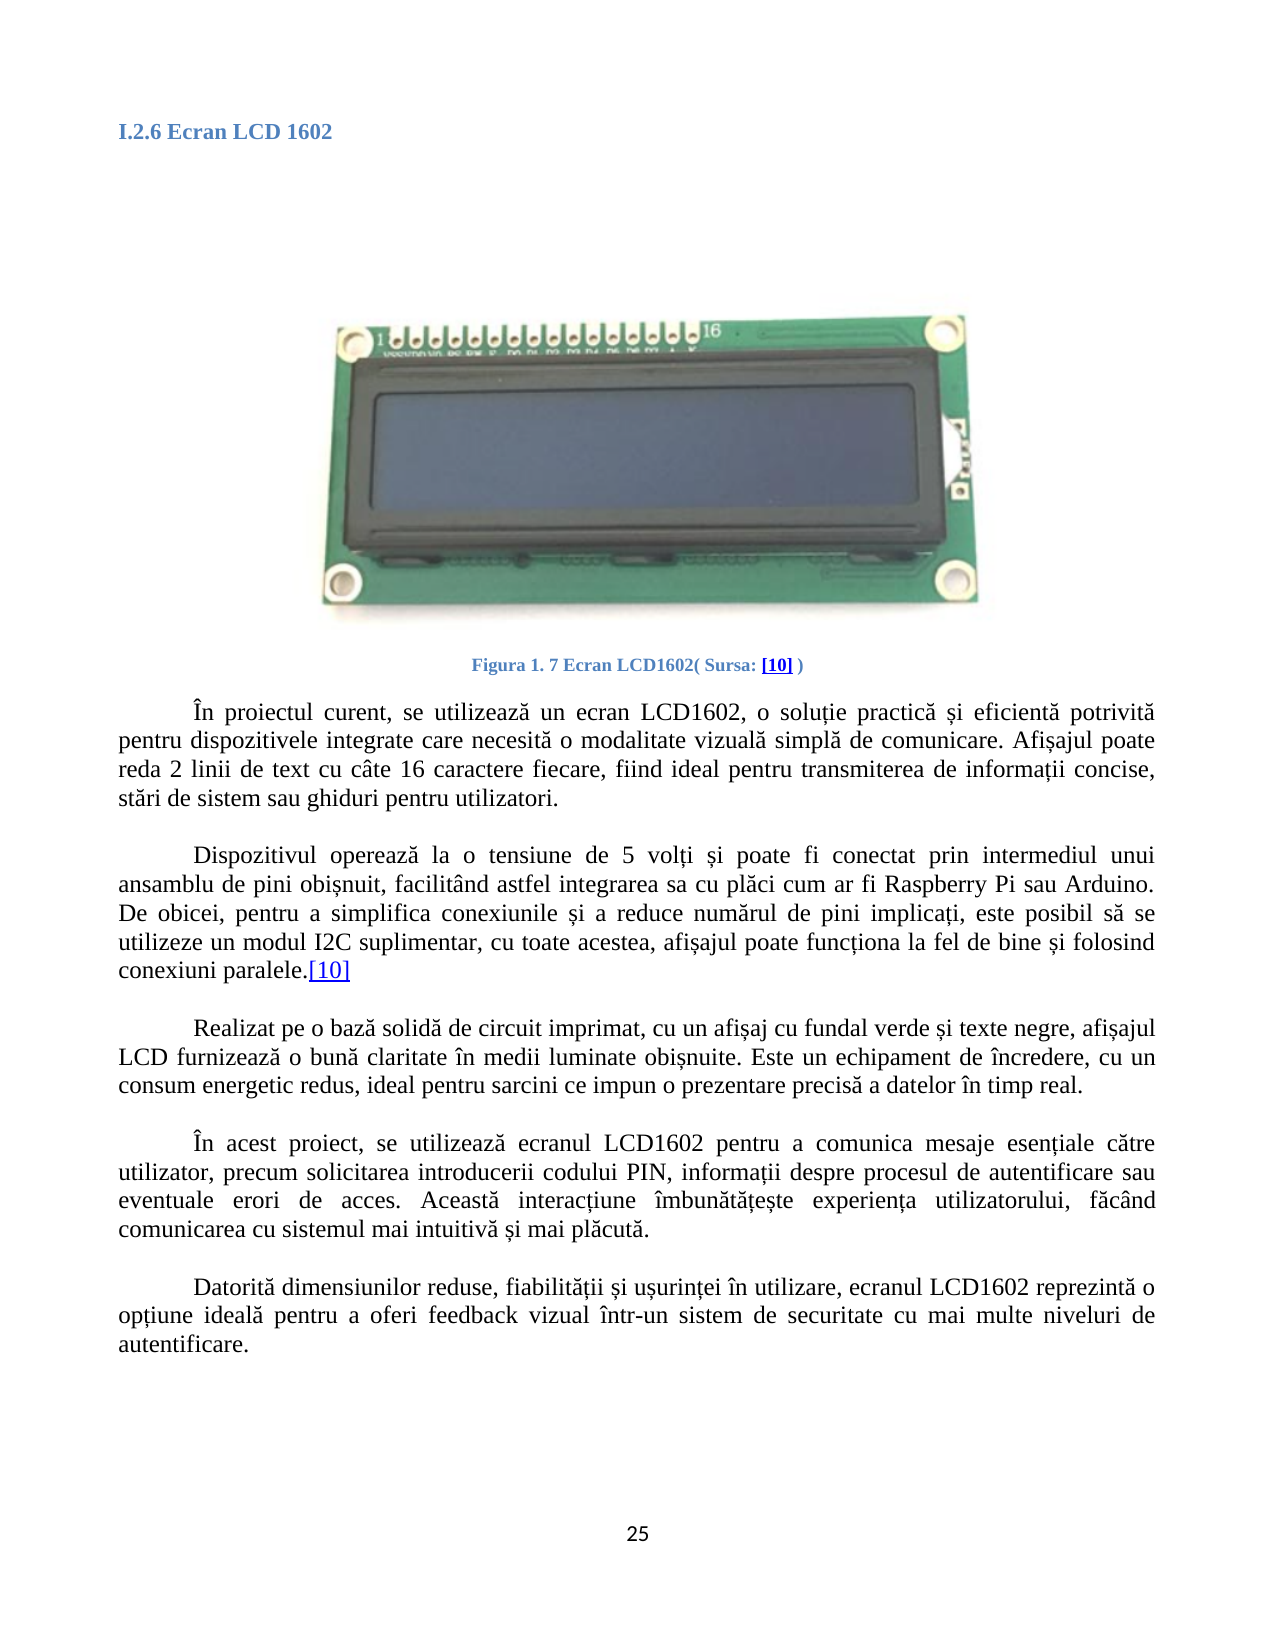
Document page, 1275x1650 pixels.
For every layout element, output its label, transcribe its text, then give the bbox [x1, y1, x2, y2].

text Datorită dimensiunilor reduse, fiabilității și ușurinței în utilizare, ecranul LCD1602 reprezintă o opțiune ideală pentru a oferi feedback vizual într-un sistem de securitate cu mai multe niveluri de autentificare. [118, 1272, 1157, 1358]
text În acest proiect, se utilizează ecranul LCD1602 pentru a comunica mesaje esențiale către utilizator, precum solicitarea introducerii codului PIN, informații despre procesul de autentificare sau eventuale erori de acces. Această interacțiune îmbunătățește experiența utilizatorului, făcând comunicarea cu sistemul mai intuitivă și mai plăcută. [118, 1128, 1157, 1243]
text Realizat pe o bază solidă de circuit imprimat, cu un afișaj cu fundal verde și texte negre, afișajul LCD furnizează o bună claritate în medii luminate obișnuite. Este un echipament de încredere, cu un consum energetic redus, ideal pentru sarcini ce impun o prezentare precisă a datelor în timp real. [118, 1013, 1157, 1099]
text Dispozitivul operează la o tensiune de 5 volți și poate fi conectat prin intermediul unui ansamblu de pini obișnuit, facilitând astfel integrarea sa cu plăci cum ar fi Raspberry Pi sau Arduino. De obicei, pentru a simplifica conexiunile și a reduce numărul de pini implicați, este posibil să se utilizeze un modul I2C suplimentar, cu toate acestea, afișajul poate funcționa la fel de bine și folosind conexiuni paralele.[10] [118, 840, 1157, 984]
text În proiectul curent, se utilizează un ecran LCD1602, o soluție practică și eficientă potrivită pentru dispozitivele integrate care necesită o modalitate vizuală simplă de comunicare. Afișajul poate reda 2 linii de text cu câte 16 caractere fiecare, fiind ideal pentru transmiterea de informații concise, stări de sistem sau ghiduri pentru utilizatori. [118, 697, 1157, 812]
picture [260, 250, 1015, 630]
subtitle I.2.6 Ecran LCD 1602 [118, 118, 1157, 144]
text Figura 1. 7 Ecran LCD1602( Sursa: [10] ) [118, 654, 1157, 676]
